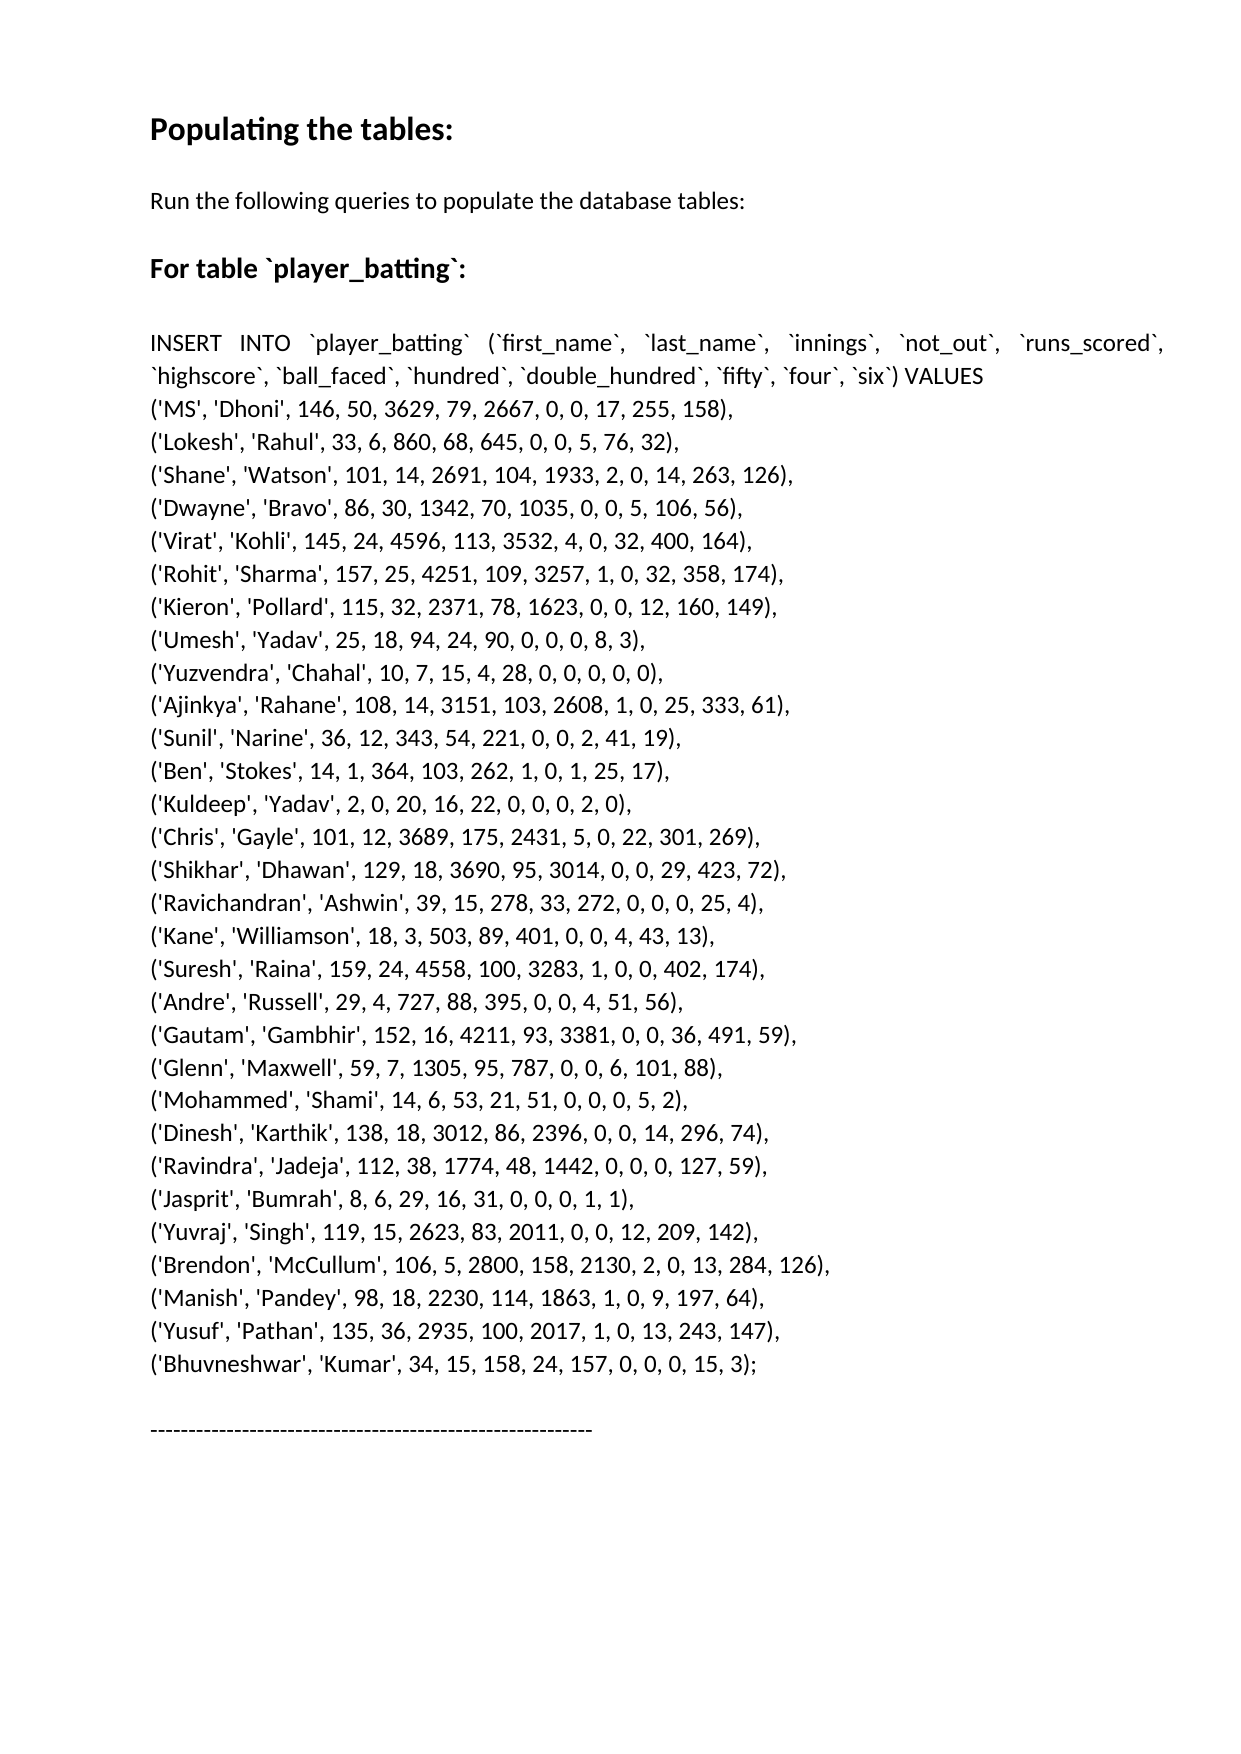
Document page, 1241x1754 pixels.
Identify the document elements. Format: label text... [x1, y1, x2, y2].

list ('Glenn', 'Maxwell', 59, 7, 1305, 95, 787, 0, 0, 6, 101, 88), [150, 1052, 1165, 1082]
list ('Sunil', 'Narine', 36, 12, 343, 54, 221, 0, 0, 2, 41, 19), [150, 722, 1165, 753]
list ('Dinesh', 'Karthik', 138, 18, 3012, 86, 2396, 0, 0, 14, 296, 74), [150, 1117, 1165, 1148]
list ('Dwayne', 'Bravo', 86, 30, 1342, 70, 1035, 0, 0, 5, 106, 56), [150, 492, 1165, 523]
list ('Gautam', 'Gambhir', 152, 16, 4211, 93, 3381, 0, 0, 36, 491, 59), [150, 1019, 1165, 1049]
list ('Ben', 'Stokes', 14, 1, 364, 103, 262, 1, 0, 1, 25, 17), [150, 755, 1165, 786]
list ---------------------------------------------------------- [150, 1414, 1165, 1444]
list ('Suresh', 'Raina', 159, 24, 4558, 100, 3283, 1, 0, 0, 402, 174), [150, 953, 1165, 983]
list Run the following queries to populate the database tables: [150, 185, 1165, 215]
list ('Yusuf', 'Pathan', 135, 36, 2935, 100, 2017, 1, 0, 13, 243, 147), [150, 1315, 1165, 1346]
list ('Andre', 'Russell', 29, 4, 727, 88, 395, 0, 0, 4, 51, 56), [150, 986, 1165, 1016]
list ('MS', 'Dhoni', 146, 50, 3629, 79, 2667, 0, 0, 17, 255, 158), [150, 393, 1165, 424]
list For table `player_batting`: [150, 251, 1165, 286]
list ('Umesh', 'Yadav', 25, 18, 94, 24, 90, 0, 0, 0, 8, 3), [150, 624, 1165, 654]
list ('Brendon', 'McCullum', 106, 5, 2800, 158, 2130, 2, 0, 13, 284, 126), [150, 1249, 1165, 1280]
list ('Bhuvneshwar', 'Kumar', 34, 15, 158, 24, 157, 0, 0, 0, 15, 3); [150, 1348, 1165, 1378]
list ('Mohammed', 'Shami', 14, 6, 53, 21, 51, 0, 0, 0, 5, 2), [150, 1084, 1165, 1115]
list ('Virat', 'Kohli', 145, 24, 4596, 113, 3532, 4, 0, 32, 400, 164), [150, 525, 1165, 556]
list ('Kuldeep', 'Yadav', 2, 0, 20, 16, 22, 0, 0, 0, 2, 0), [150, 788, 1165, 819]
list ('Ajinkya', 'Rahane', 108, 14, 3151, 103, 2608, 1, 0, 25, 333, 61), [150, 689, 1165, 720]
list ('Shikhar', 'Dhawan', 129, 18, 3690, 95, 3014, 0, 0, 29, 423, 72), [150, 854, 1165, 885]
list INSERT INTO `player_batting` (`first_name`, `last_name`, `innings`, `not_out`, `runs_scored`, `highscore`, `ball_faced`, `hundred`, `double_hundred`, `fifty`, `four`, `six`) VALUES [150, 327, 1165, 391]
list ('Lokesh', 'Rahul', 33, 6, 860, 68, 645, 0, 0, 5, 76, 32), [150, 426, 1165, 457]
list ('Kieron', 'Pollard', 115, 32, 2371, 78, 1623, 0, 0, 12, 160, 149), [150, 591, 1165, 621]
list ('Kane', 'Williamson', 18, 3, 503, 89, 401, 0, 0, 4, 43, 13), [150, 920, 1165, 951]
list ('Shane', 'Watson', 101, 14, 2691, 104, 1933, 2, 0, 14, 263, 126), [150, 459, 1165, 490]
list ('Rohit', 'Sharma', 157, 25, 4251, 109, 3257, 1, 0, 32, 358, 174), [150, 558, 1165, 588]
list ('Ravindra', 'Jadeja', 112, 38, 1774, 48, 1442, 0, 0, 0, 127, 59), [150, 1150, 1165, 1181]
list ('Yuvraj', 'Singh', 119, 15, 2623, 83, 2011, 0, 0, 12, 209, 142), [150, 1216, 1165, 1247]
list Populating the tables: [150, 108, 1165, 149]
list ('Jasprit', 'Bumrah', 8, 6, 29, 16, 31, 0, 0, 0, 1, 1), [150, 1183, 1165, 1214]
list ('Yuzvendra', 'Chahal', 10, 7, 15, 4, 28, 0, 0, 0, 0, 0), [150, 657, 1165, 687]
list ('Chris', 'Gayle', 101, 12, 3689, 175, 2431, 5, 0, 22, 301, 269), [150, 821, 1165, 852]
list ('Manish', 'Pandey', 98, 18, 2230, 114, 1863, 1, 0, 9, 197, 64), [150, 1282, 1165, 1313]
list ('Ravichandran', 'Ashwin', 39, 15, 278, 33, 272, 0, 0, 0, 25, 4), [150, 887, 1165, 918]
